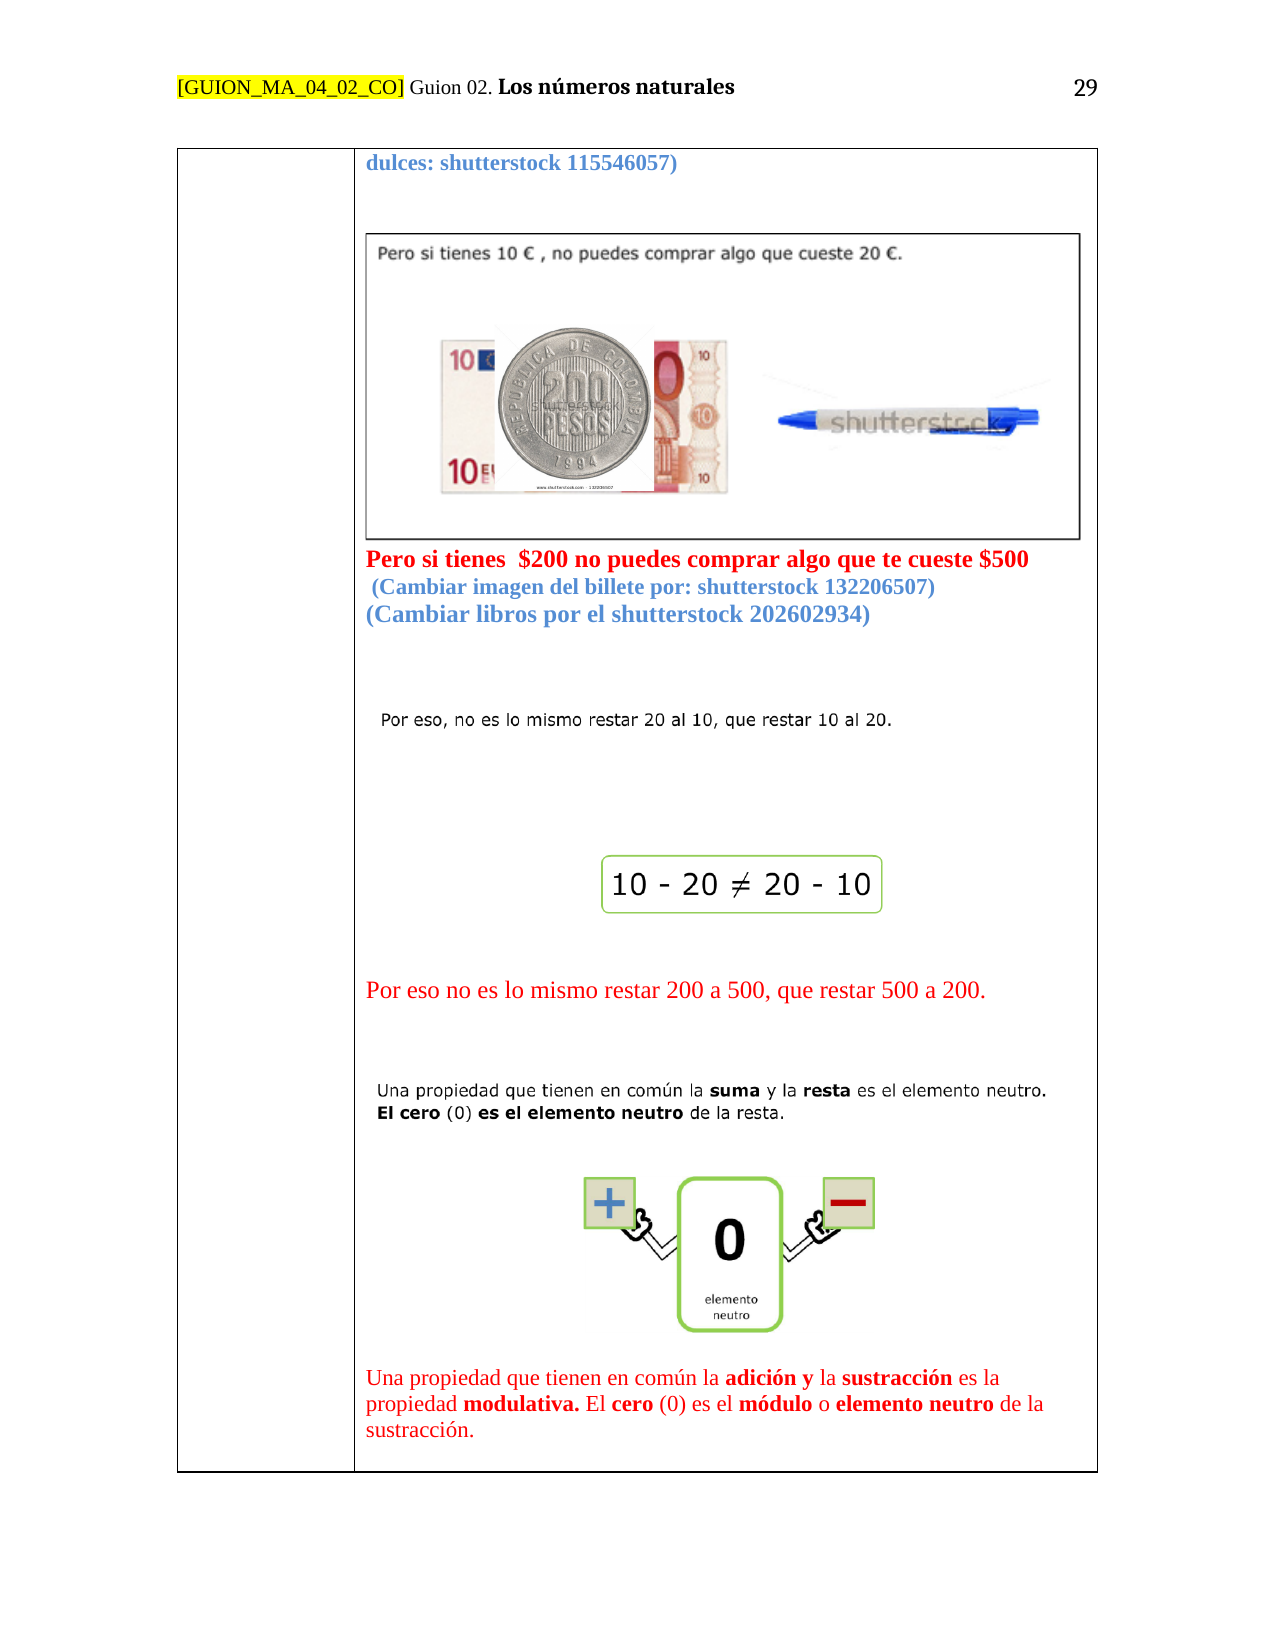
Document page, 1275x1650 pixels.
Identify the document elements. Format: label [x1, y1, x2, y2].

picture [365, 1061, 1071, 1364]
picture [365, 685, 935, 947]
table_cell [178, 149, 354, 1471]
table_cell [355, 149, 1097, 1471]
picture [365, 233, 1086, 545]
